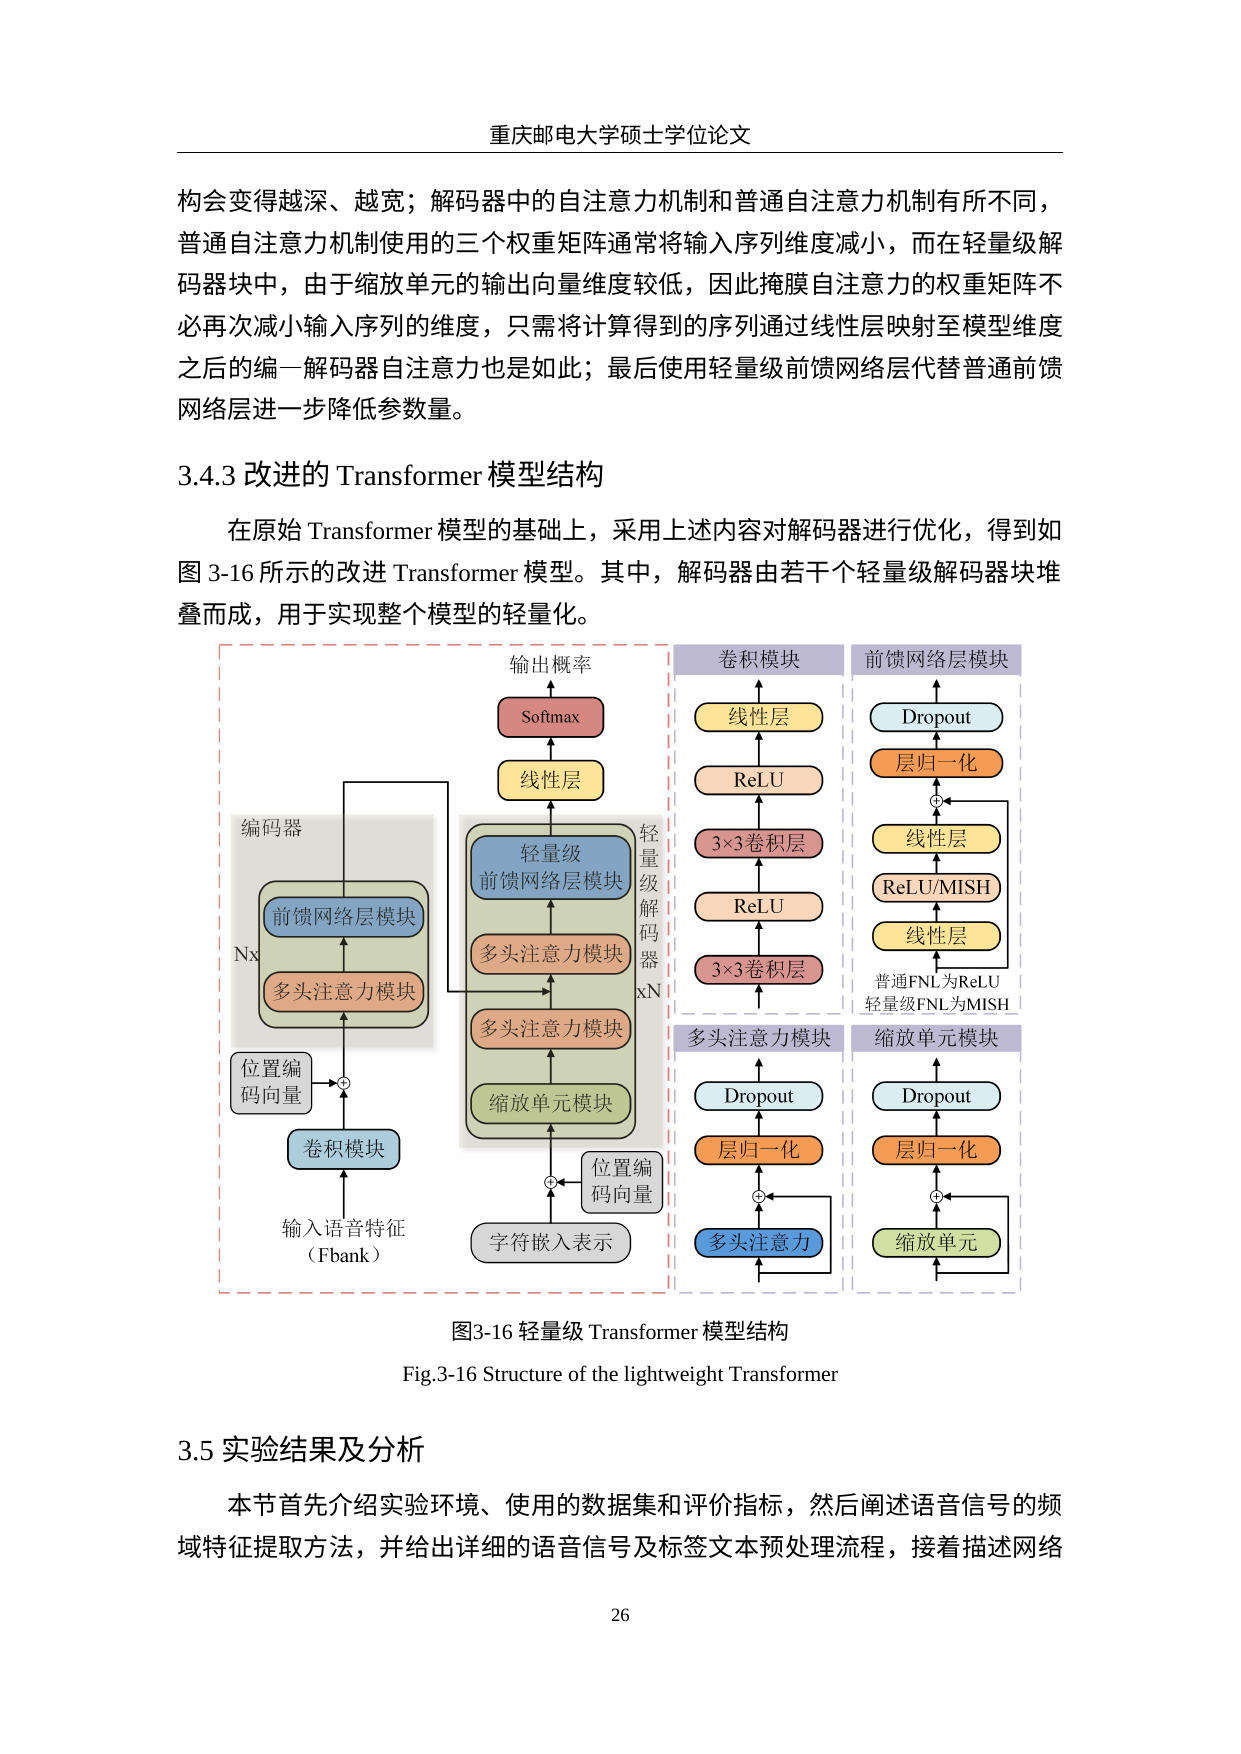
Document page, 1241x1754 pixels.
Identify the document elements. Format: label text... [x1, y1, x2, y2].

picture [218, 643, 1022, 1294]
subtitle 改进的Transformer模型结构 [177, 452, 1063, 494]
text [177, 177, 1063, 427]
subtitle 实验结果及分析 [177, 1427, 1063, 1468]
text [177, 1481, 1063, 1564]
